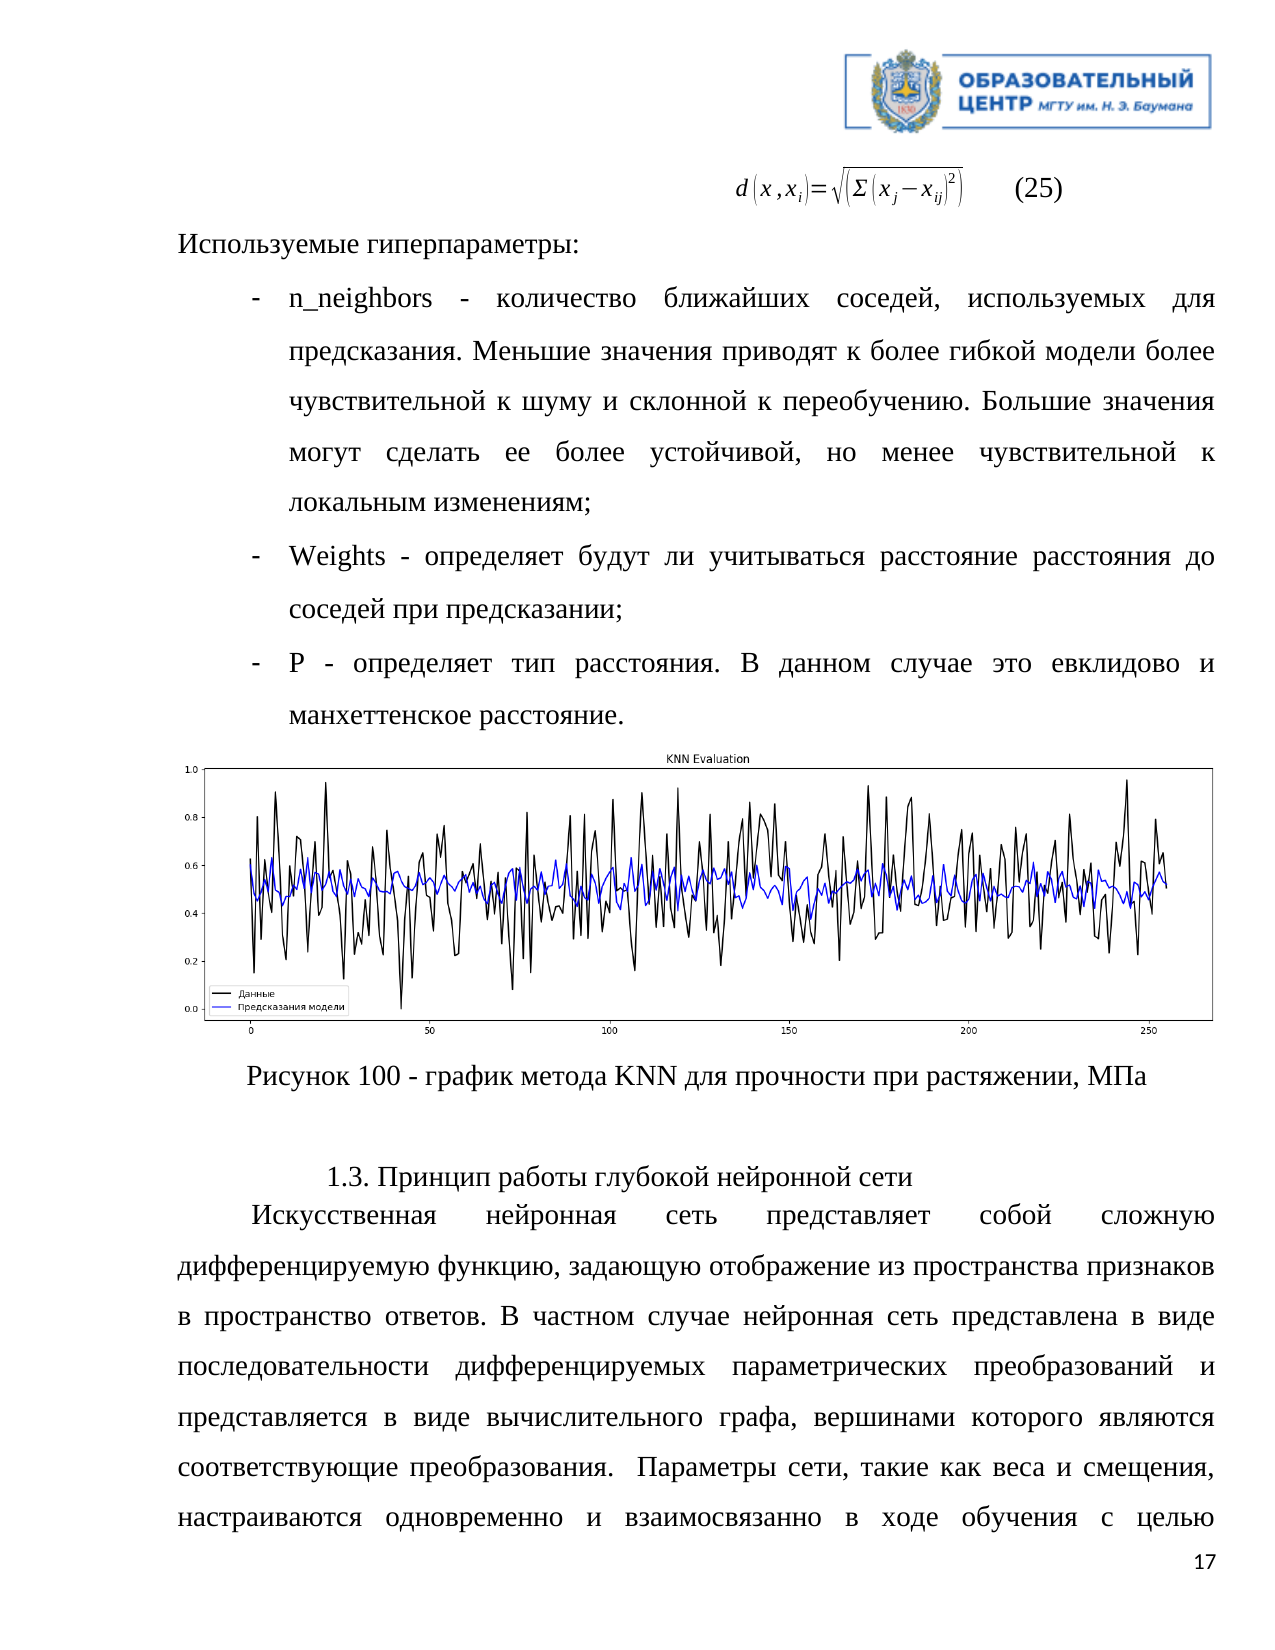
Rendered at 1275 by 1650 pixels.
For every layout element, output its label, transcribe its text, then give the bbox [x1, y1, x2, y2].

picture [814, 26, 1262, 149]
list Р - определяет тип расстояния. В данном случае это евклидово и манхеттенское расстояние. [251, 641, 1216, 731]
list 1.3. Принцип работы глубокой нейронной сети [252, 1159, 1216, 1192]
list n_neighbors - количество ближайших соседей, используемых для предсказания. Меньшие значения приводят к более гибкой модели более чувствительной к шуму и склонной к переобучению. Большие значения могут сделать ее более устойчивой, но менее чувствительной к локальным изменениям; [251, 277, 1216, 517]
text (25) [546, 118, 1216, 209]
picture [177, 747, 1218, 1042]
text Используемые гиперпараметры: [177, 226, 1216, 260]
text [177, 1197, 1216, 1533]
list Weights - определяет будут ли учитываться расстояние расстояния до соседей при предсказании; [251, 534, 1216, 624]
